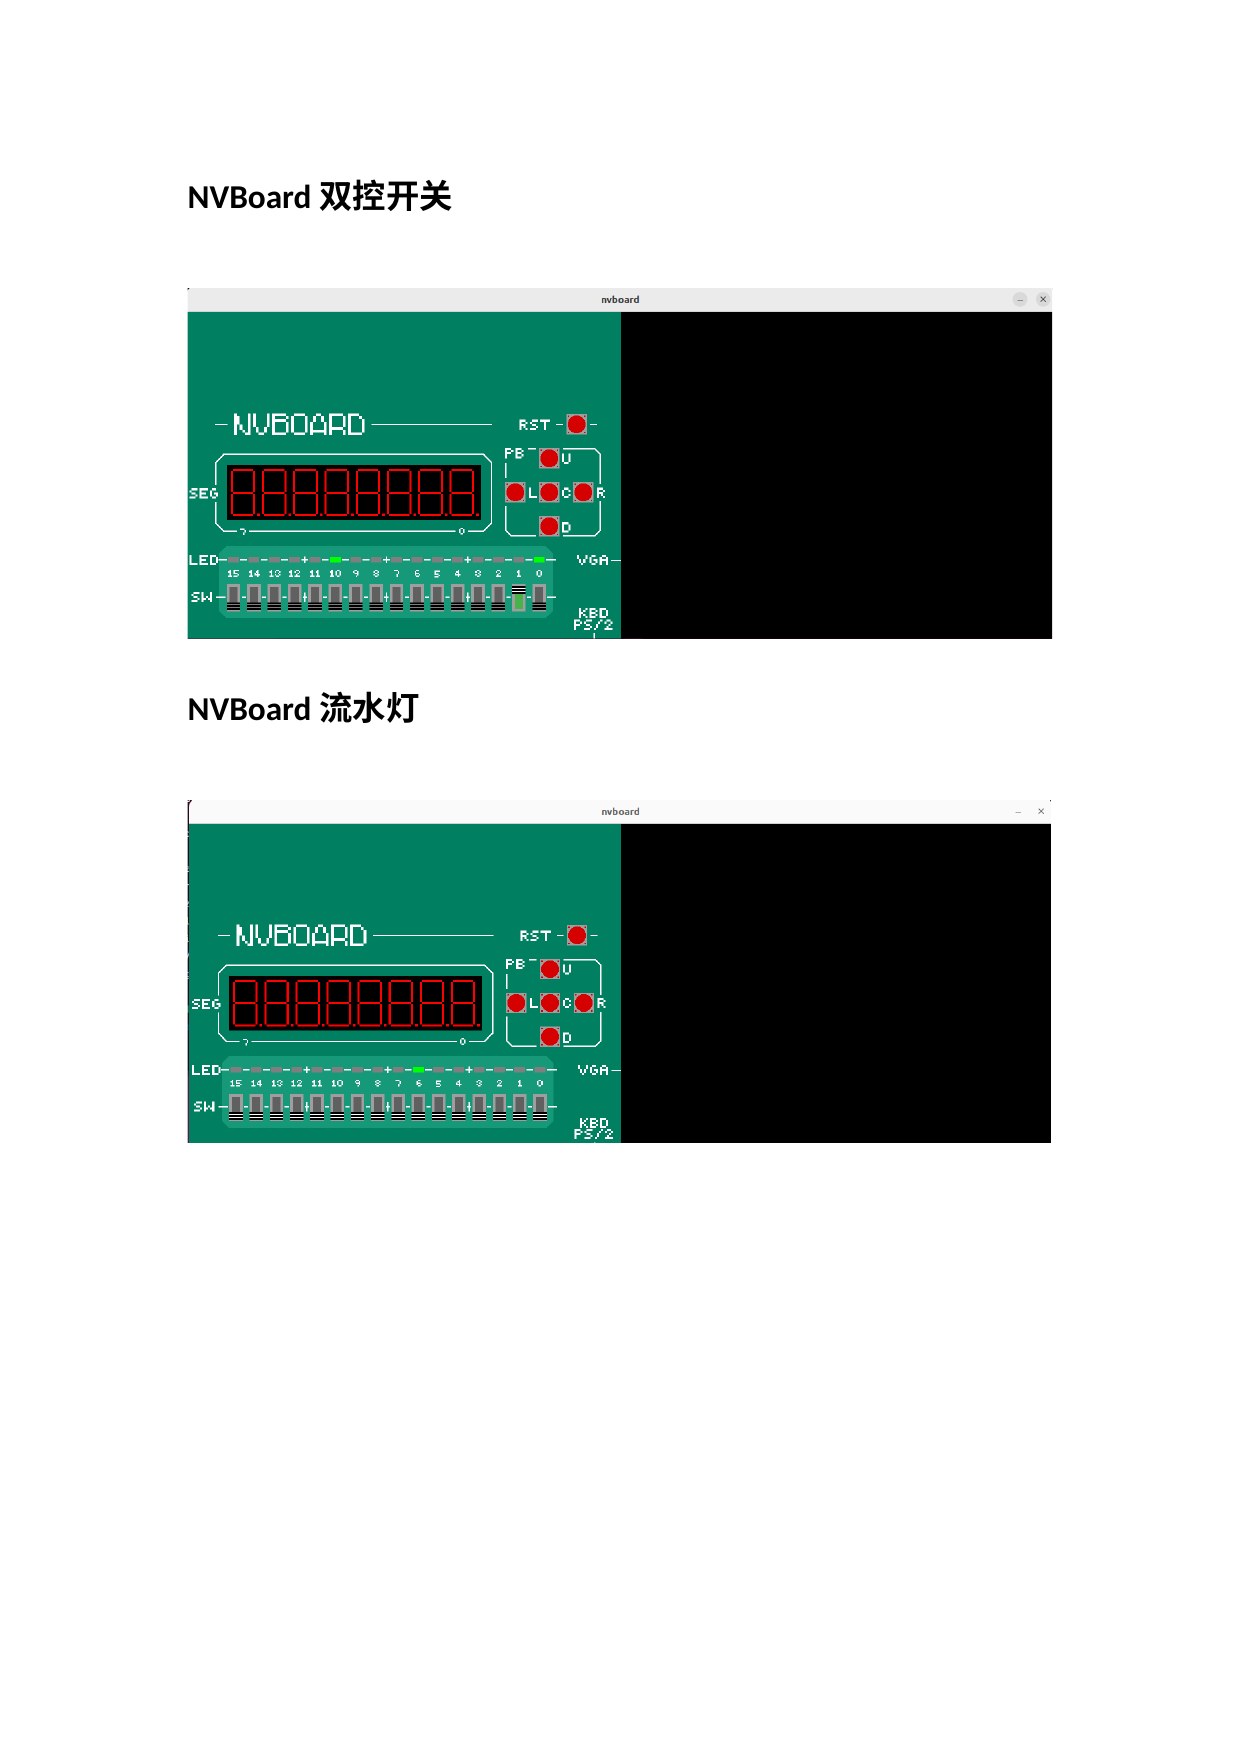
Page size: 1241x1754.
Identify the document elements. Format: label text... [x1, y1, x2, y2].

subtitle NVBoard 双控开关 [187, 162, 1053, 227]
picture [187, 800, 1051, 1143]
picture [187, 288, 1053, 639]
subtitle NVBoard 流水灯 [187, 673, 1053, 738]
